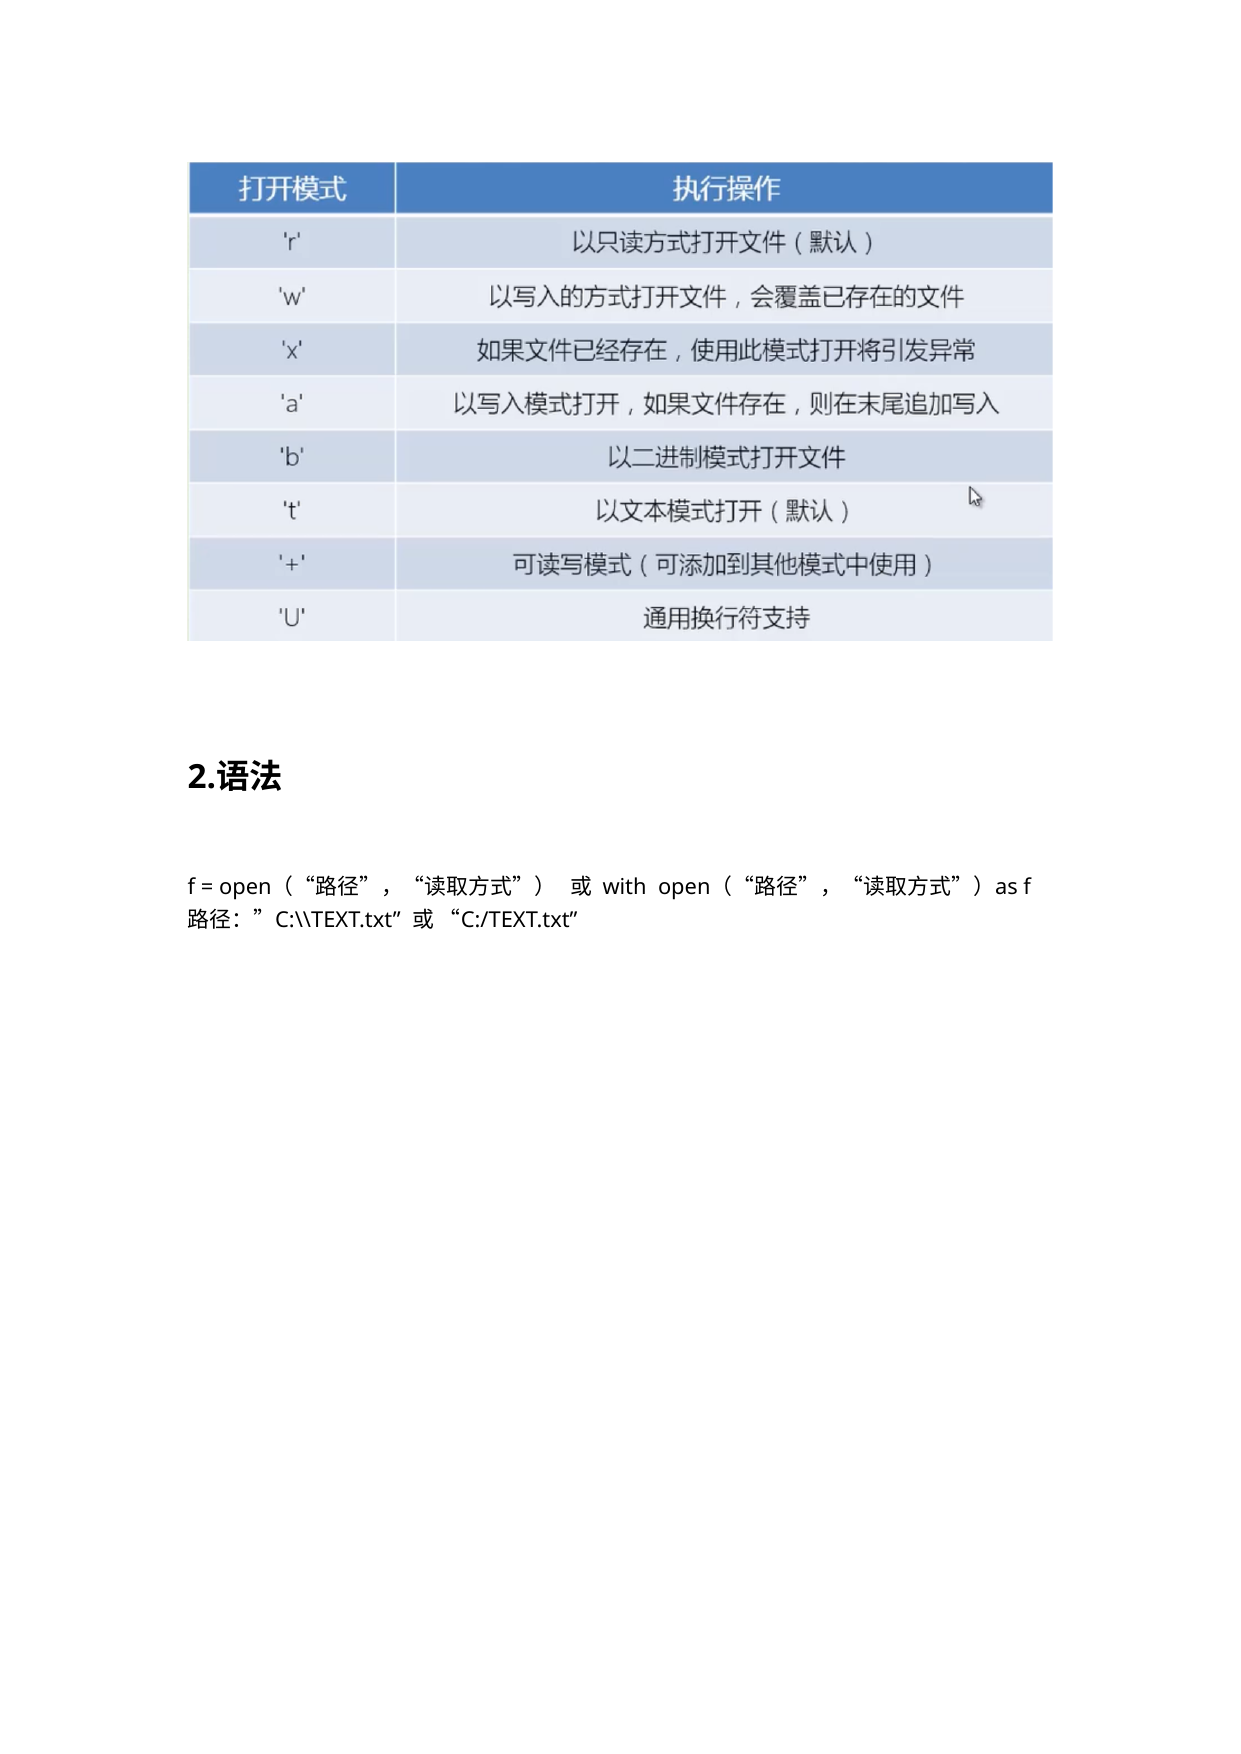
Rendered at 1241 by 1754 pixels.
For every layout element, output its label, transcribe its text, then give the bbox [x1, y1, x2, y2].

text 路径：”C:\\TEXT.txt” 或 “C:/TEXT.txt” [187, 901, 1053, 934]
text f = open（“路径”，“读取方式”） 或 with open（“路径”，“读取方式”）as f [187, 869, 1053, 901]
subtitle 2.语法 [187, 742, 1053, 807]
picture [187, 162, 1053, 641]
